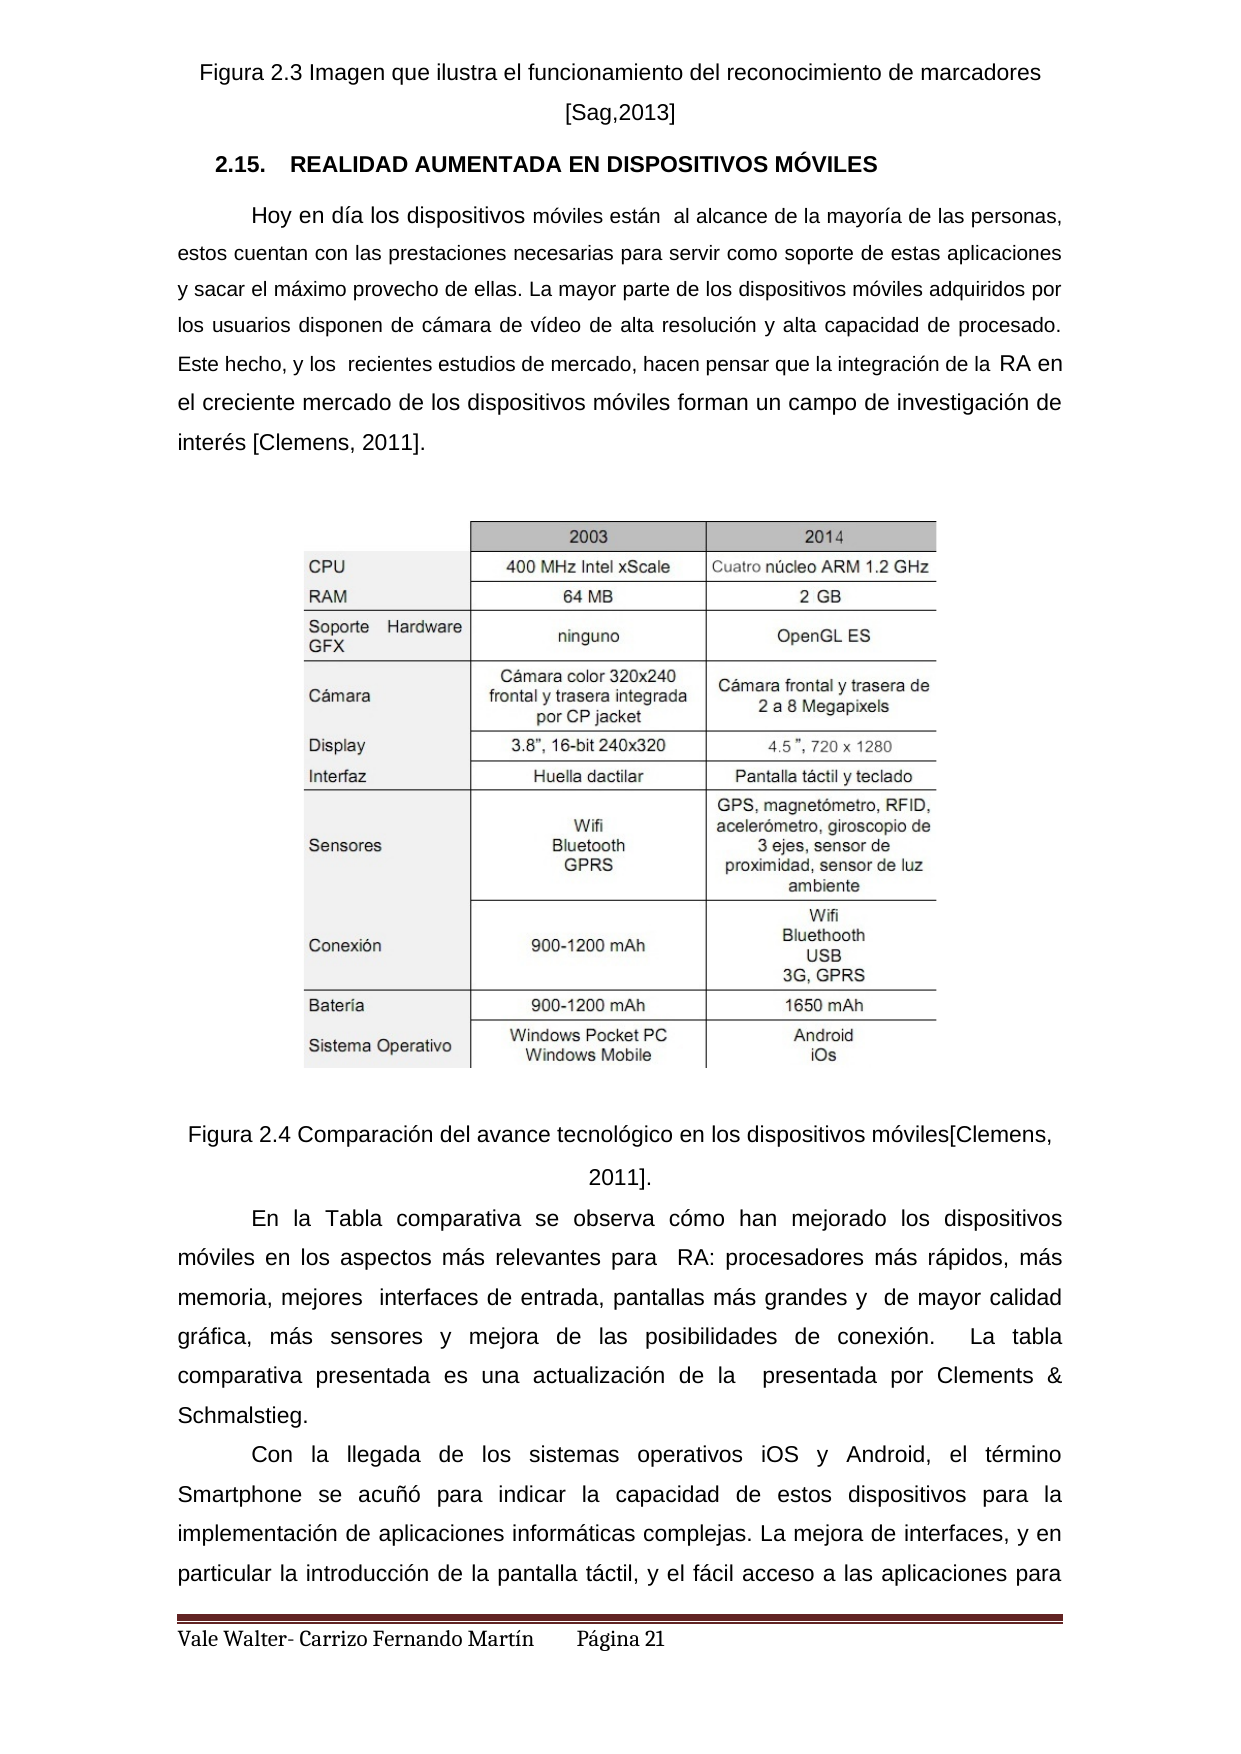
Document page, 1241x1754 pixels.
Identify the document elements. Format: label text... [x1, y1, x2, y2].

picture [303, 520, 937, 1068]
text En la Tabla comparativa se observa cómo han mejorado los dispositivos móviles en los aspectos más relevantes para RA: procesadores más rápidos, más memoria, mejores interfaces de entrada, pantallas más grandes y de mayor calidad gráfica, más sensores y mejora de las posibilidades de conexión. La tabla comparativa presentada es una actualización de la presentada por Clements & Schmalstieg. [177, 1204, 1063, 1428]
text Figura 2.4 Comparación del avance tecnológico en los dispositivos móviles[Clemens, 2011]. [177, 1121, 1063, 1190]
text Hoy en día los dispositivos móviles están al alcance de la mayoría de las personas, estos cuentan con las prestaciones necesarias para servir como soporte de estas aplicaciones y sacar el máximo provecho de ellas. La mayor parte de los dispositivos móviles adquiridos por los usuarios disponen de cámara de vídeo de alta resolución y alta capacidad de procesado. Este hecho, y los recientes estudios de mercado, hacen pensar que la integración de la RA en el creciente mercado de los dispositivos móviles forman un campo de investigación de interés [Clemens, 2011]. [177, 202, 1063, 455]
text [177, 1441, 1063, 1586]
text Figura 2.3 Imagen que ilustra el funcionamiento del reconocimiento de marcadores [Sag,2013] [177, 59, 1063, 125]
list REALIDAD AUMENTADA EN DISPOSITIVOS MÓVILES [215, 151, 1063, 177]
